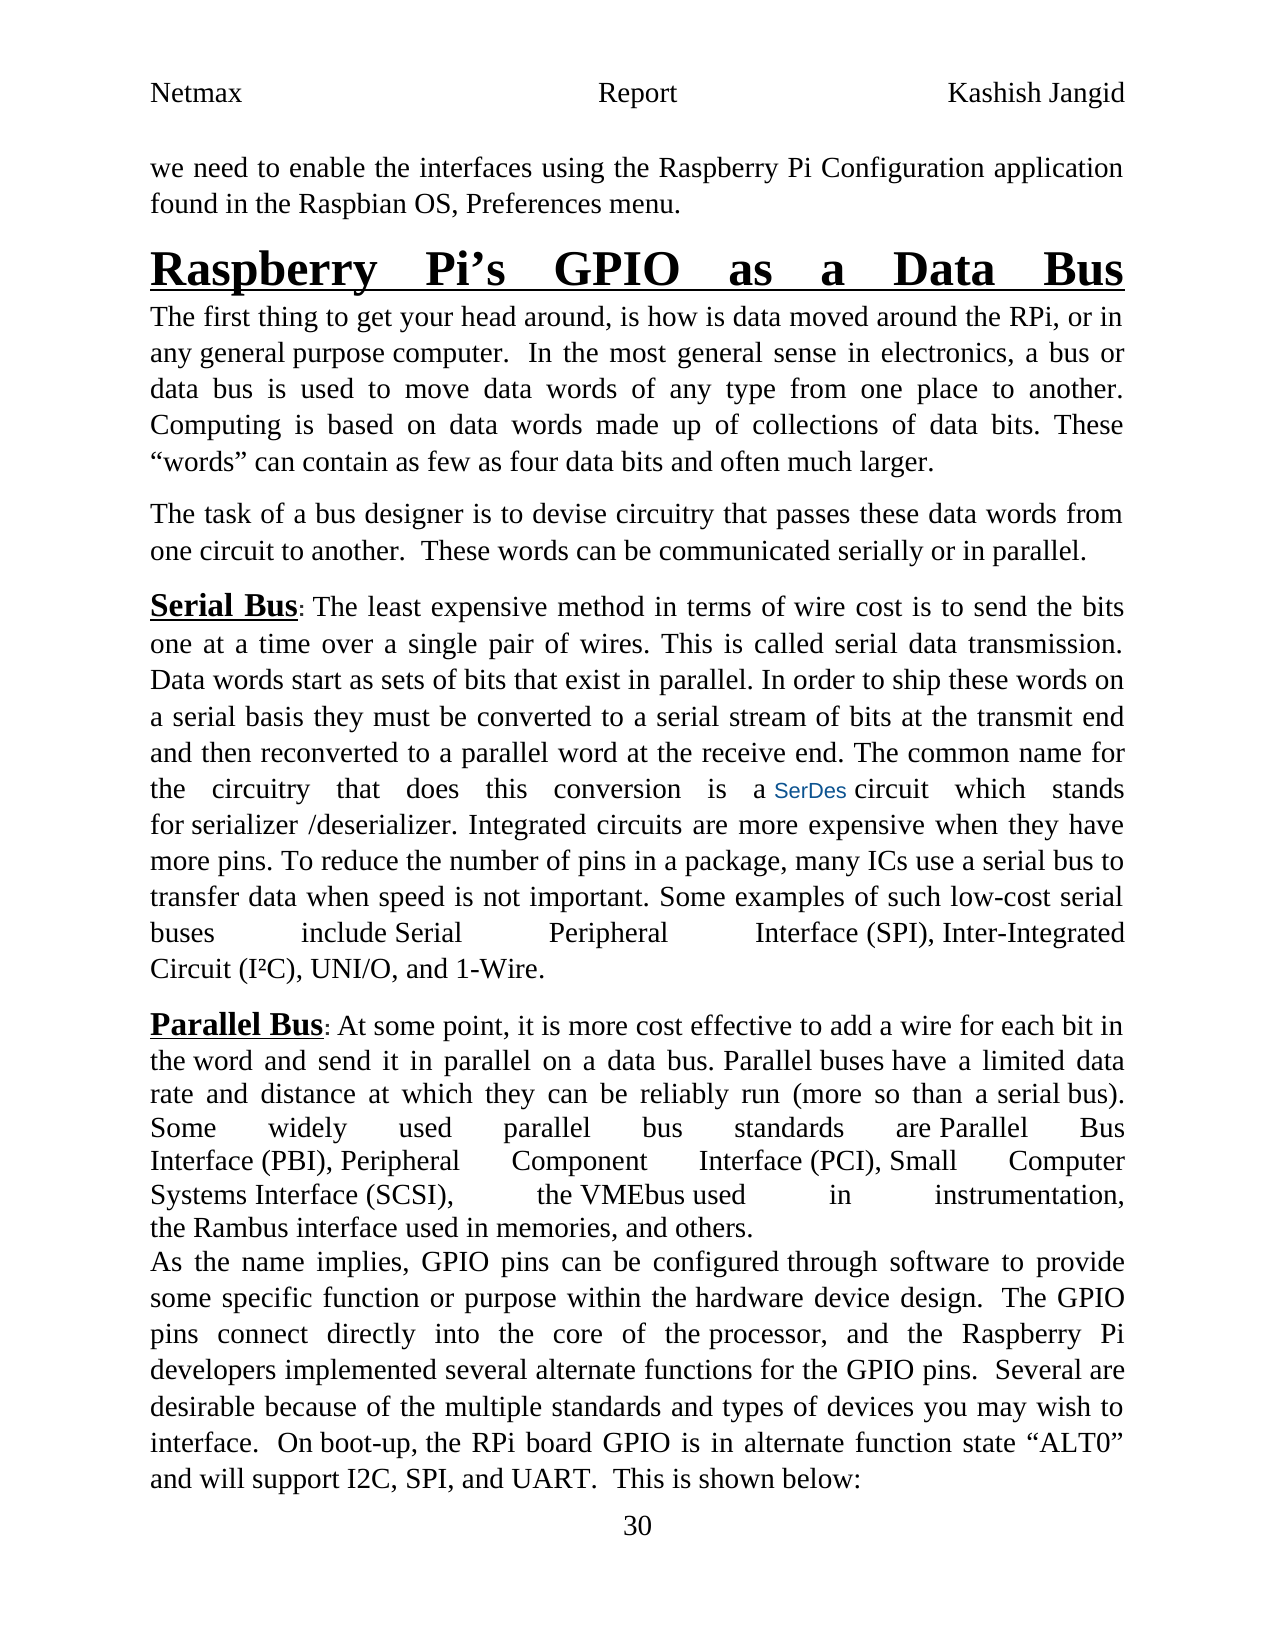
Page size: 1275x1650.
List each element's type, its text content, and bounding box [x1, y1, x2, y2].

text Raspberry Pi’s GPIO as a Data Bus The first thing to get your head around, is how is data moved around the RPi, or in any general purpose computer. In the most general sense in electronics, a bus or data bus is used to move data words of any type from one place to another. Computing is based on data words made up of collections of data bits. These “words” can contain as few as four data bits and often much larger. [150, 291, 1125, 477]
text The task of a bus designer is to devise circuitry that passes these data words from one circuit to another. These words can be communicated serially or in parallel. [150, 496, 1125, 566]
text As the name implies, GPIO pins can be configured through software to provide some specific function or purpose within the hardware device design. The GPIO pins connect directly into the core of the processor, and the Raspberry Pi developers implemented several alternate functions for the GPIO pins. Several are desirable because of the multiple standards and types of devices you may wish to interface. On boot-up, the RPi board GPIO is in alternate function state “ALT0” and will support I2C, SPI, and UART. This is shown below: [150, 1244, 1125, 1494]
text Parallel Bus: At some point, it is more cost effective to add a wire for each bit in the word and send it in parallel on a data bus. Parallel buses have a limited data rate and distance at which they can be reliably run (more so than a serial bus). Some widely used parallel bus standards are Parallel Bus Interface (PBI), Peripheral Component Interface (PCI), Small Computer Systems Interface (SCSI), the VMEbus used in instrumentation, the Rambus interface used in memories, and others. [150, 1004, 1125, 1244]
text Raspberry Pi’s GPIO as a Data Bus The first thing to get your head around, is how is data moved around the RPi, or in any general purpose computer. In the most general sense in electronics, a bus or data bus is used to move data words of any type from one place to another. Computing is based on data words made up of collections of data bits. These “words” can contain as few as four data bits and often much larger. [150, 239, 1125, 289]
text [150, 150, 1125, 220]
text Serial Bus: The least expensive method in terms of wire cost is to send the bits one at a time over a single pair of wires. This is called serial data transmission. Data words start as sets of bits that exist in parallel. In order to ship these words on a serial basis they must be converted to a serial stream of bits at the transmit end and then reconverted to a parallel word at the receive end. The common name for the circuitry that does this conversion is a SerDes circuit which stands for serializer /deserializer. Integrated circuits are more expensive when they have more pins. To reduce the number of pins in a package, many ICs use a serial bus to transfer data when speed is not important. Some examples of such low-cost serial buses include Serial Peripheral Interface (SPI), Inter-Integrated Circuit (I²C), UNI/O, and 1-Wire. [150, 585, 1125, 985]
